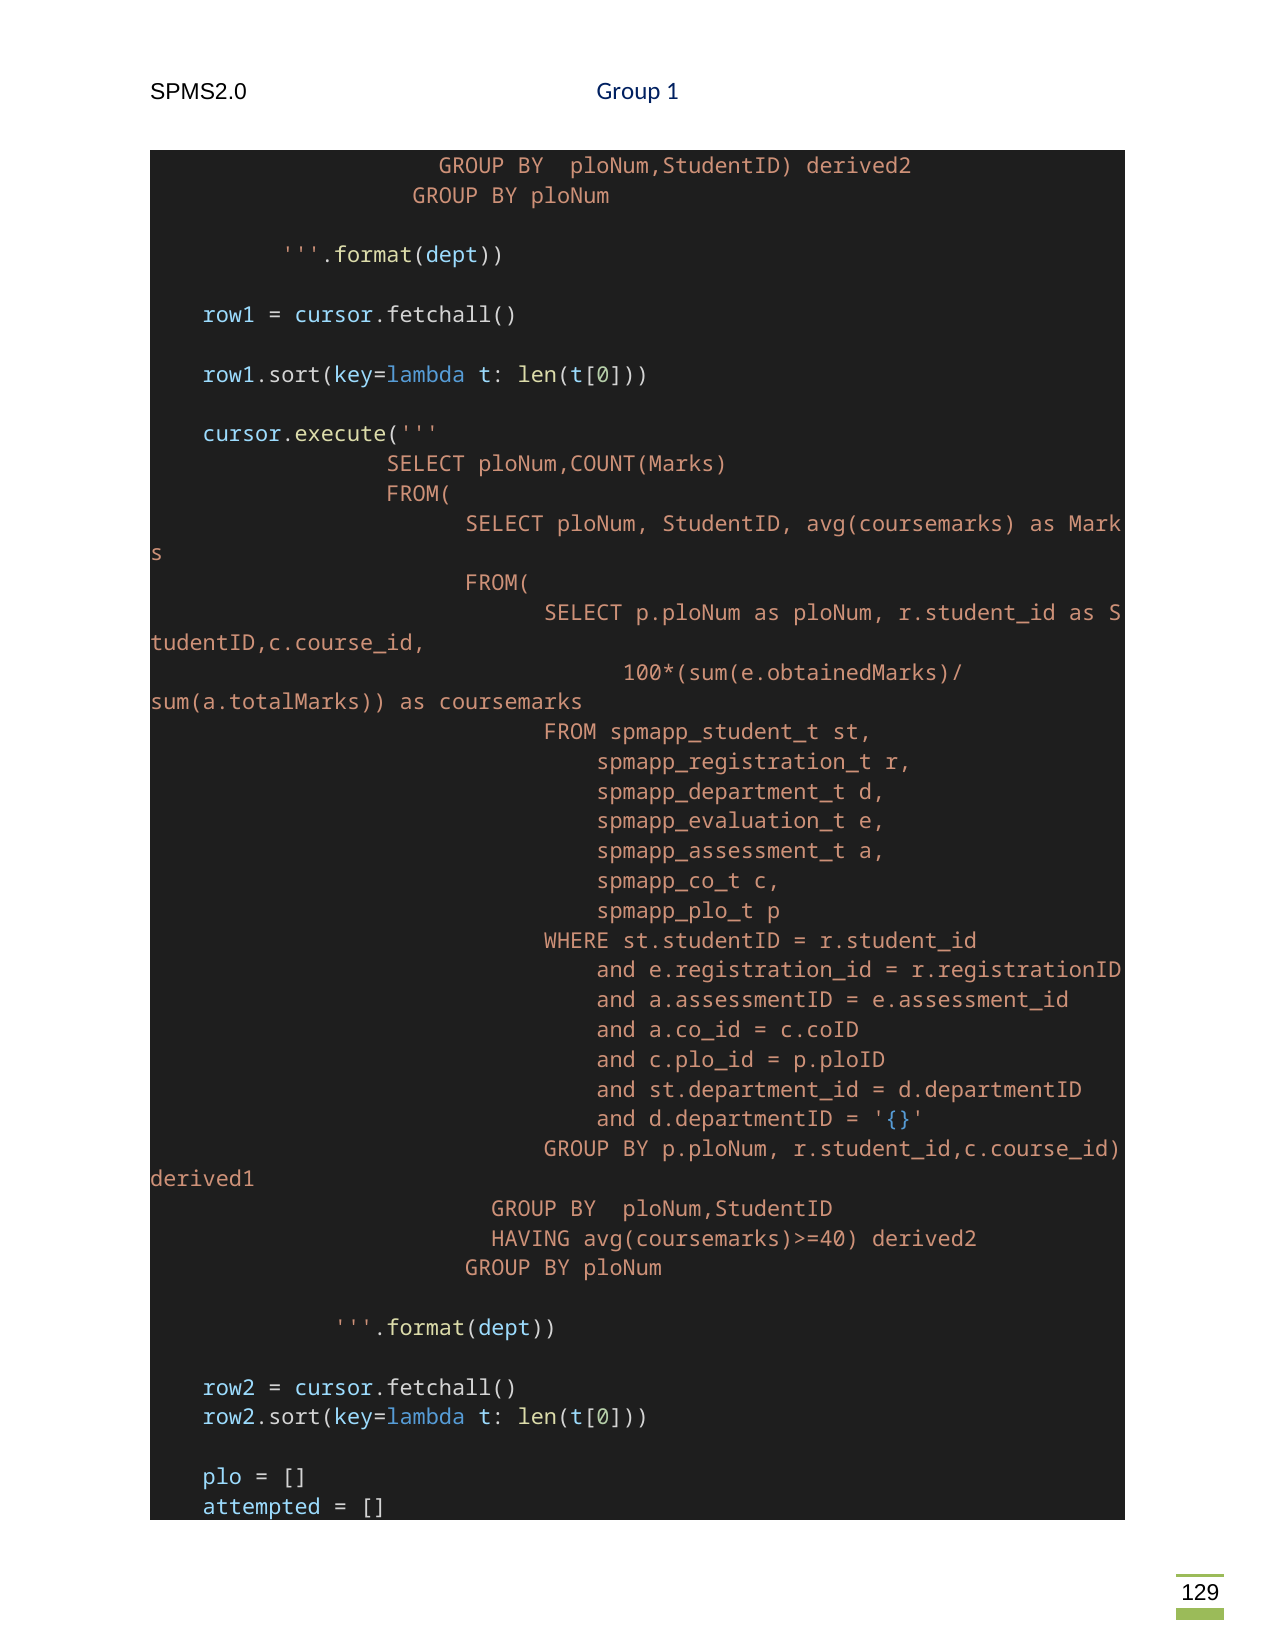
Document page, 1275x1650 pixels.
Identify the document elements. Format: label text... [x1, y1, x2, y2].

text SELECT ploNum, StudentID, avg(coursemarks) as Marks [150, 507, 1125, 567]
text spmapp_plo_t p [150, 895, 1125, 924]
text SELECT ploNum,COUNT(Marks) [150, 448, 1125, 478]
text attempted = [] [150, 1491, 1125, 1520]
text spmapp_registration_t r, [150, 746, 1125, 776]
text row2.sort(key=lambda t: len(t[0])) [150, 1401, 1125, 1431]
text cursor.execute(''' [150, 418, 1125, 448]
text and st.department_id = d.departmentID [150, 1073, 1125, 1103]
text GROUP BY p.ploNum, r.student_id,c.course_id) derived1 [150, 1133, 1125, 1193]
text WHERE st.studentID = r.student_id [150, 924, 1125, 954]
text and a.co_id = c.coID [150, 1014, 1125, 1044]
text GROUP BY ploNum [150, 1252, 1125, 1282]
text GROUP BY ploNum,StudentID) derived2 [150, 150, 1125, 180]
text row2 = cursor.fetchall() [150, 1371, 1125, 1401]
text GROUP BY ploNum [150, 180, 1125, 209]
text spmapp_department_t d, [150, 776, 1125, 805]
text '''.format(dept)) [150, 239, 1125, 269]
text and a.assessmentID = e.assessment_id [150, 984, 1125, 1014]
text spmapp_co_t c, [150, 865, 1125, 895]
text spmapp_evaluation_t e, [150, 805, 1125, 835]
text and d.departmentID = '{}' [150, 1103, 1125, 1133]
text and c.plo_id = p.ploID [150, 1044, 1125, 1073]
text plo = [] [150, 1461, 1125, 1491]
text FROM( [150, 567, 1125, 597]
text GROUP BY ploNum,StudentID [150, 1193, 1125, 1222]
text FROM spmapp_student_t st, [150, 716, 1125, 746]
text row1.sort(key=lambda t: len(t[0])) [150, 358, 1125, 388]
text spmapp_assessment_t a, [150, 835, 1125, 865]
text row1 = cursor.fetchall() [150, 299, 1125, 329]
text SELECT p.ploNum as ploNum, r.student_id as StudentID,c.course_id, [150, 597, 1125, 656]
text HAVING avg(coursemarks)>=40) derived2 [150, 1222, 1125, 1252]
text '''.format(dept)) [150, 1312, 1125, 1342]
text 100*(sum(e.obtainedMarks)/sum(a.totalMarks)) as coursemarks [150, 656, 1125, 716]
text and e.registration_id = r.registrationID [150, 954, 1125, 984]
text FROM( [150, 478, 1125, 507]
